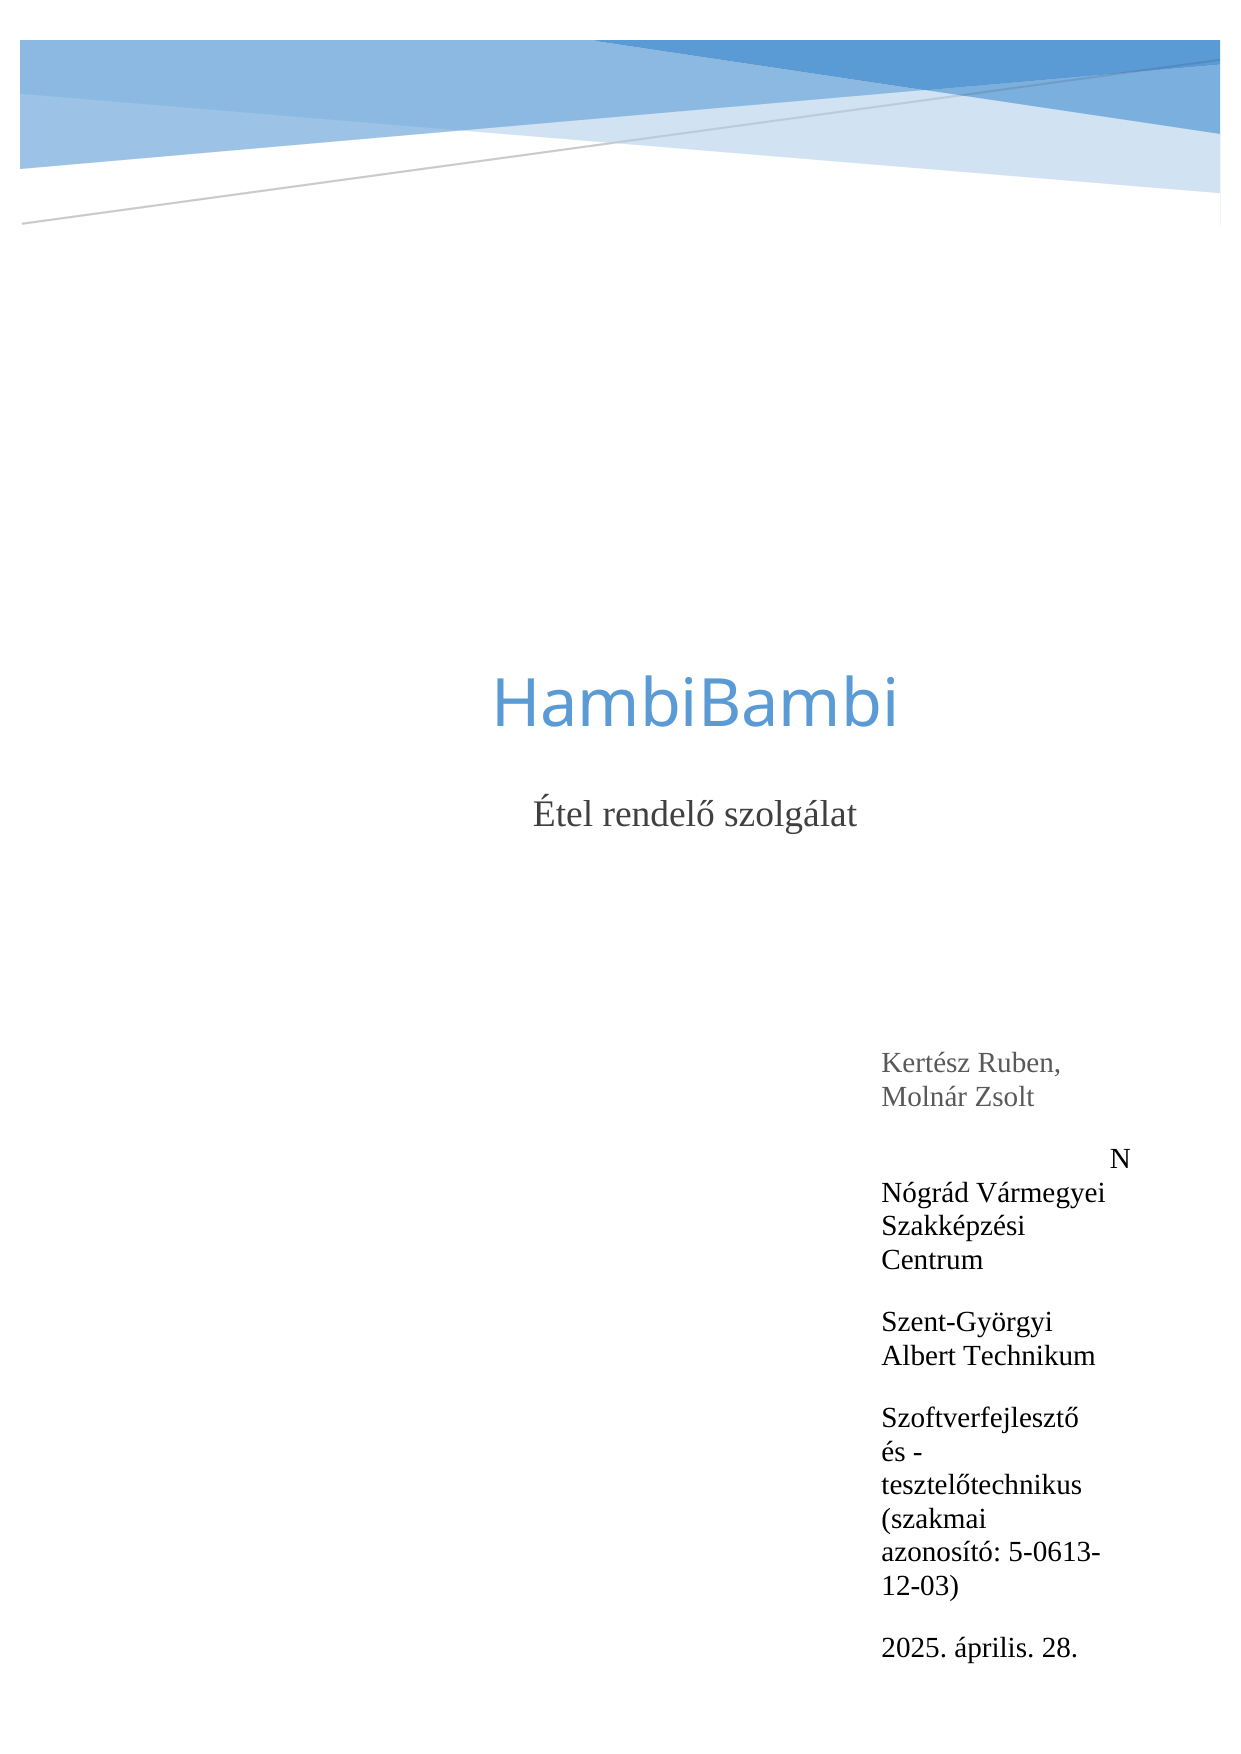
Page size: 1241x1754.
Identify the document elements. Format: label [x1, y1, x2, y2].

picture [20, 40, 1221, 240]
